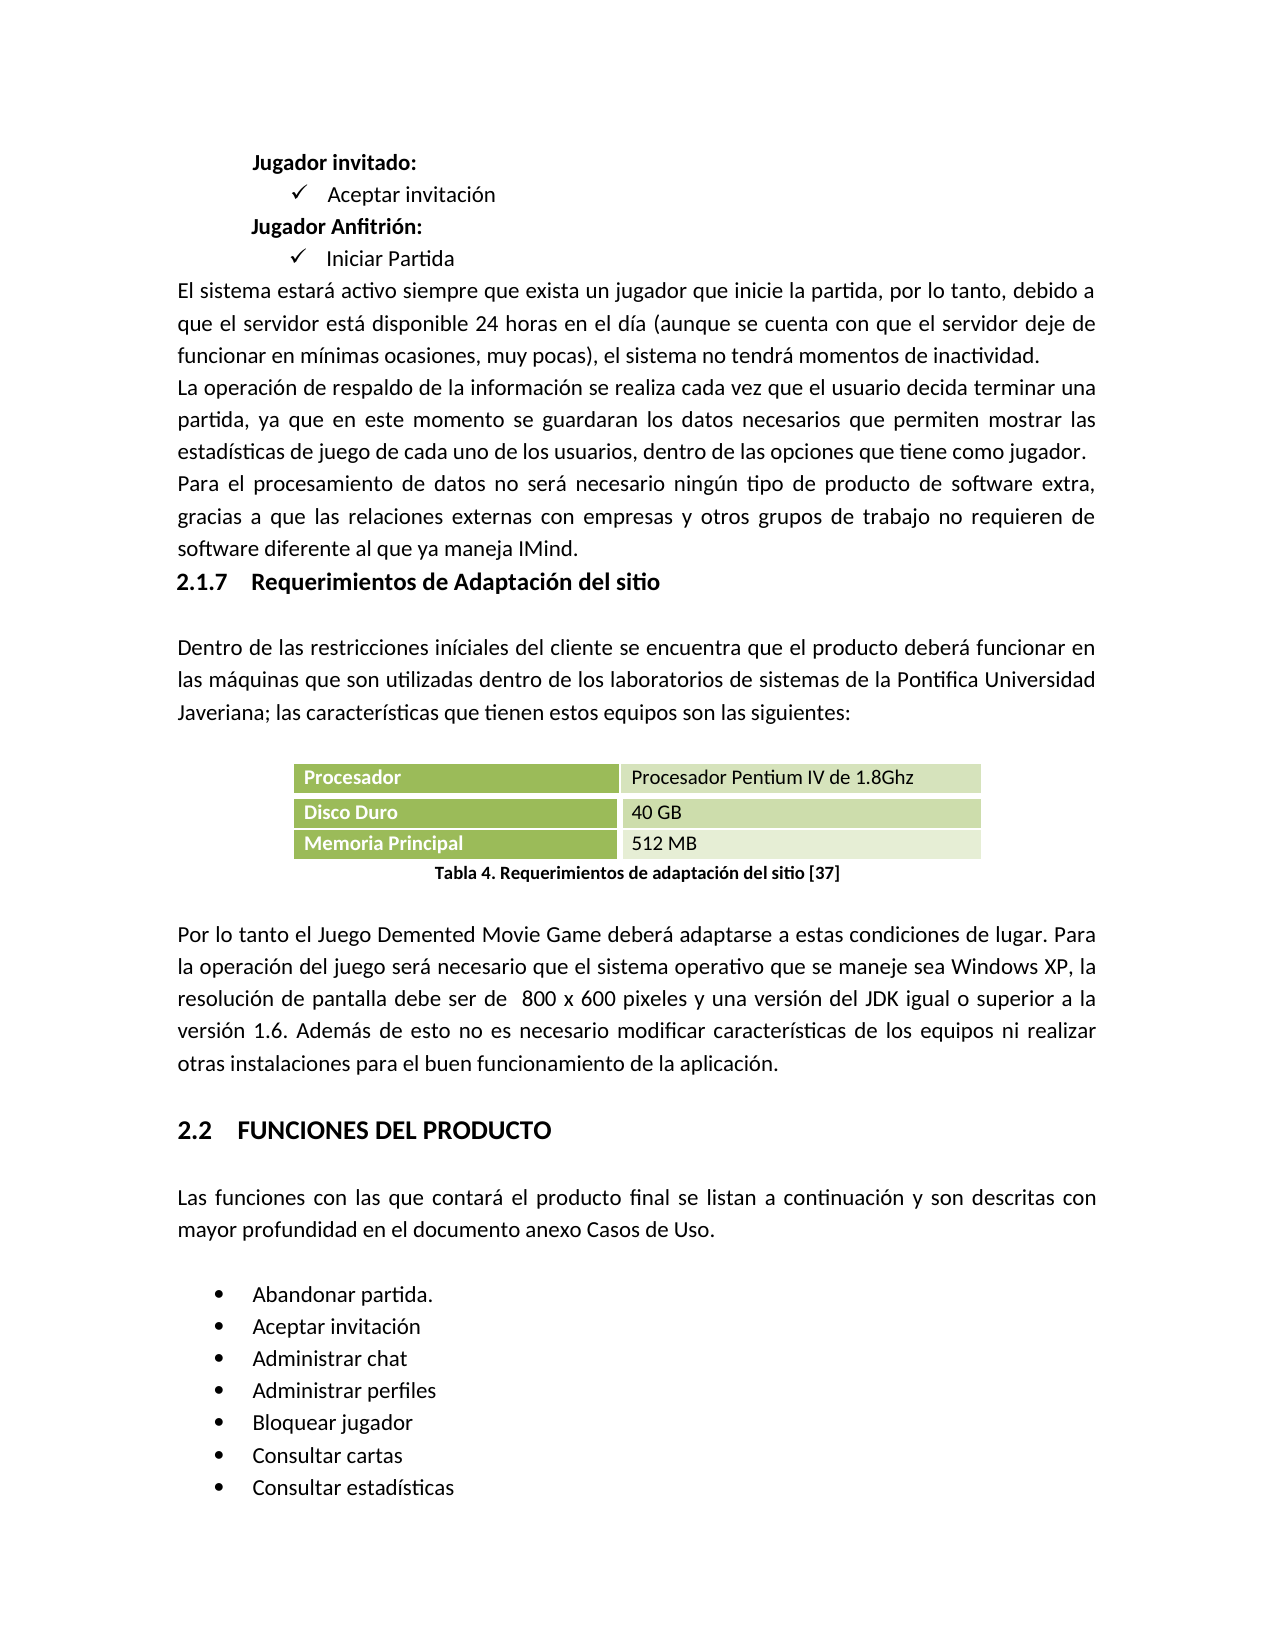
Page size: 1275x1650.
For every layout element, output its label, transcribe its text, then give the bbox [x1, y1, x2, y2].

list Aceptar invitación [290, 180, 1098, 208]
text Jugador Anfitrión: [251, 212, 1098, 240]
list Administrar chat [215, 1344, 1098, 1372]
text Por lo tanto el Juego Demented Movie Game deberá adaptarse a estas condiciones de lugar. Para la operación del juego será necesario que el sistema operativo que se maneje sea Windows XP, la resolución de pantalla debe ser de 800 x 600 pixeles y una versión del JDK igual o superior a la versión 1.6. Además de esto no es necesario modificar características de los equipos ni realizar otras instalaciones para el buen funcionamiento de la aplicación. [177, 920, 1098, 1077]
list Bloquear jugador [215, 1408, 1098, 1437]
subtitle Requerimientos de Adaptación del sitio [176, 566, 1098, 597]
text La operación de respaldo de la información se realiza cada vez que el usuario decida terminar una partida, ya que en este momento se guardaran los datos necesarios que permiten mostrar las estadísticas de juego de cada uno de los usuarios, dentro de las opciones que tiene como jugador. [177, 373, 1098, 465]
list Consultar estadísticas [215, 1473, 1098, 1501]
table_cell Memoria Principal [294, 830, 617, 859]
list Abandonar partida. [215, 1280, 1098, 1308]
text Dentro de las restricciones iníciales del cliente se encuentra que el producto deberá funcionar en las máquinas que son utilizadas dentro de los laboratorios de sistemas de la Pontifica Universidad Javeriana; las características que tienen estos equipos son las siguientes: [177, 633, 1098, 726]
list Consultar cartas [215, 1441, 1098, 1469]
list Aceptar invitación [215, 1312, 1098, 1340]
table_header Procesador Pentium IV de 1.8Ghz [621, 764, 981, 793]
text Jugador invitado: [252, 148, 1098, 176]
table_cell 512 MB [623, 830, 981, 859]
subtitle FUNCIONES DEL PRODUCTO [177, 1113, 1098, 1146]
list Administrar perfiles [215, 1376, 1098, 1404]
table_cell 40 GB [623, 799, 981, 828]
list Iniciar Partida [288, 244, 1098, 272]
table_cell Disco Duro [294, 799, 617, 828]
table_header Procesador [294, 764, 619, 793]
text Las funciones con las que contará el producto final se listan a continuación y son descritas con mayor profundidad en el documento anexo Casos de Uso. [177, 1183, 1098, 1243]
text Para el procesamiento de datos no será necesario ningún tipo de producto de software extra, gracias a que las relaciones externas con empresas y otros grupos de trabajo no requieren de software diferente al que ya maneja IMind. [177, 469, 1098, 562]
text El sistema estará activo siempre que exista un jugador que inicie la partida, por lo tanto, debido a que el servidor está disponible 24 horas en el día (aunque se cuenta con que el servidor deje de funcionar en mínimas ocasiones, muy pocas), el sistema no tendrá momentos de inactividad. [177, 276, 1098, 369]
text Tabla 4. Requerimientos de adaptación del sitio [37] [177, 861, 1098, 884]
